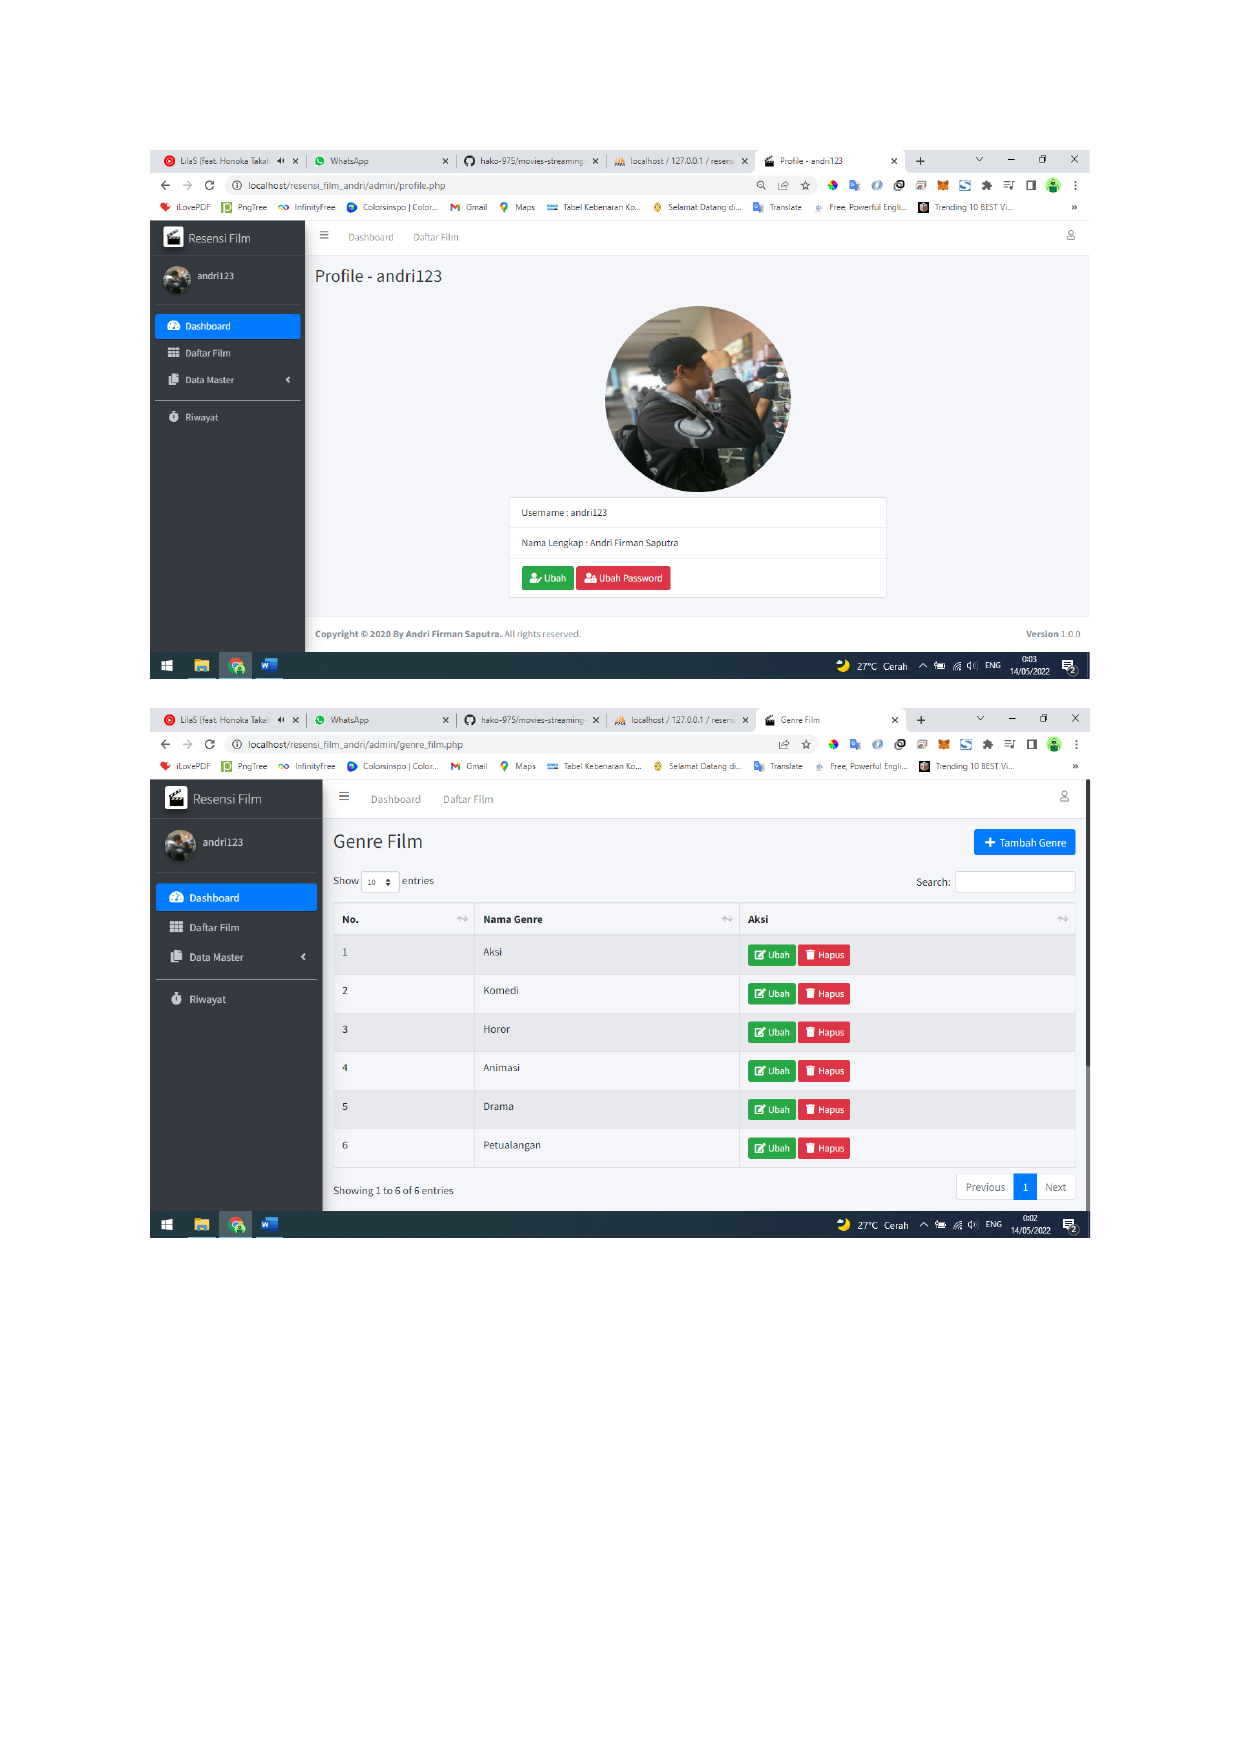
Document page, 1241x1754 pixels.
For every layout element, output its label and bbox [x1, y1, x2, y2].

picture [150, 150, 1090, 679]
picture [150, 708, 1091, 1238]
